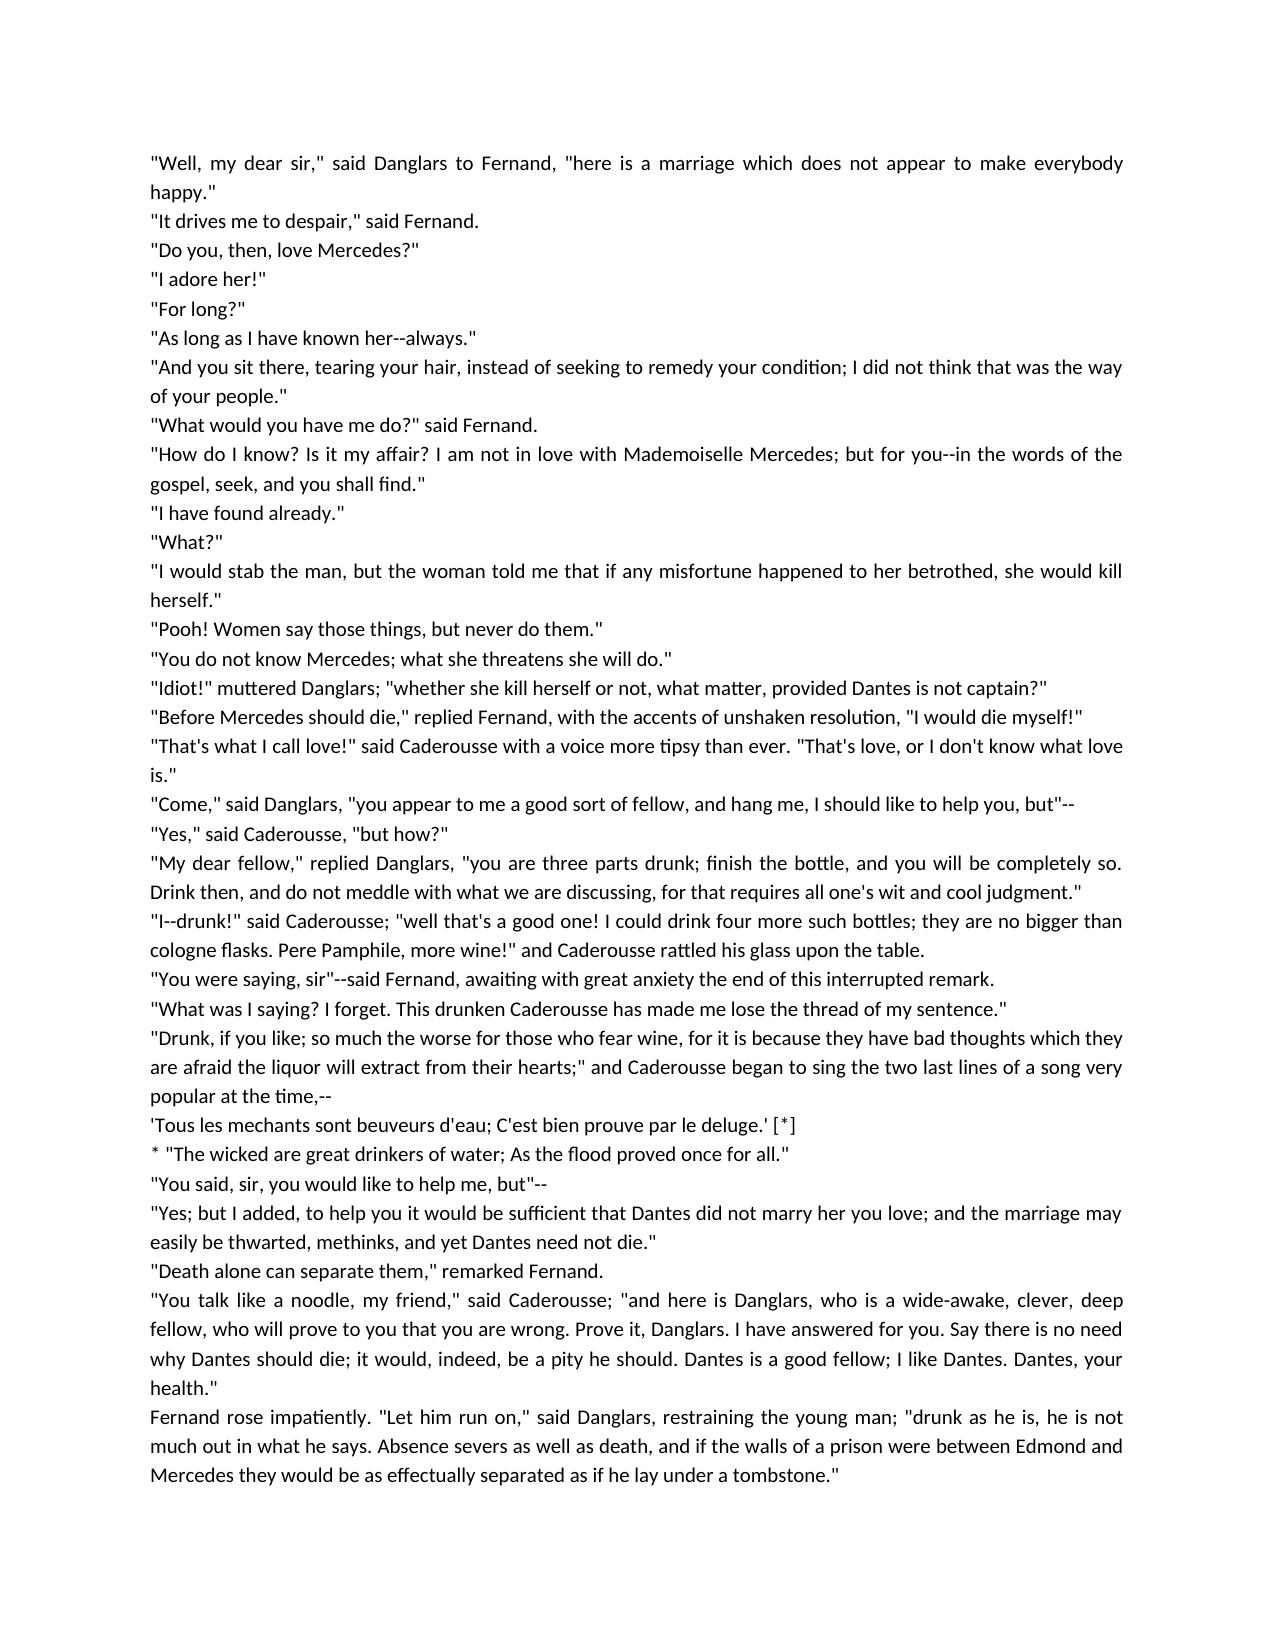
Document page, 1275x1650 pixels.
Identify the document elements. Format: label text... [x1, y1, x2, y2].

text "Do you, then, love Mercedes?" [150, 237, 1125, 263]
text "What would you have me do?" said Fernand. [150, 412, 1125, 438]
text "You talk like a noodle, my friend," said Caderousse; "and here is Danglars, who is a wide-awake, clever, deep fellow, who will prove to you that you are wrong. Prove it, Danglars. I have answered for you. Say there is no need why Dantes should die; it would, indeed, be a pity he should. Dantes is a good fellow; I like Dantes. Dantes, your health." [150, 1287, 1125, 1400]
text "You do not know Mercedes; what she threatens she will do." [150, 646, 1125, 671]
text "That's what I call love!" said Caderousse with a voice more tipsy than ever. "That's love, or I don't know what love is." [150, 733, 1125, 788]
text "Yes; but I added, to help you it would be sufficient that Dantes did not marry her you love; and the marriage may easily be thwarted, methinks, and yet Dantes need not die." [150, 1200, 1125, 1254]
text "I--drunk!" said Caderousse; "well that's a good one! I could drink four more such bottles; they are no bigger than cologne flasks. Pere Pamphile, more wine!" and Caderousse rattled his glass upon the table. [150, 908, 1125, 963]
text "You were saying, sir"--said Fernand, awaiting with great anxiety the end of this interrupted remark. [150, 967, 1125, 992]
text "It drives me to despair," said Fernand. [150, 208, 1125, 234]
text "What was I saying? I forget. This drunken Caderousse has made me lose the thread of my sentence." [150, 996, 1125, 1021]
text "And you sit there, tearing your hair, instead of seeking to remedy your condition; I did not think that was the way of your people." [150, 354, 1125, 409]
text "How do I know? Is it my affair? I am not in love with Mademoiselle Mercedes; but for you--in the words of the gospel, seek, and you shall find." [150, 442, 1125, 496]
text "As long as I have known her--always." [150, 325, 1125, 350]
text "Yes," said Caderousse, "but how?" [150, 821, 1125, 846]
text "Well, my dear sir," said Danglars to Fernand, "here is a marriage which does not appear to make everybody happy." [150, 150, 1125, 204]
text "I have found already." [150, 500, 1125, 525]
text "What?" [150, 529, 1125, 554]
text "For long?" [150, 296, 1125, 321]
text "Pooh! Women say those things, but never do them." [150, 617, 1125, 642]
text "My dear fellow," replied Danglars, "you are three parts drunk; finish the bottle, and you will be completely so. Drink then, and do not meddle with what we are discussing, for that requires all one's wit and cool judgment." [150, 850, 1125, 904]
text "Before Mercedes should die," replied Fernand, with the accents of unshaken resolution, "I would die myself!" [150, 704, 1125, 729]
text "Idiot!" muttered Danglars; "whether she kill herself or not, what matter, provided Dantes is not captain?" [150, 675, 1125, 700]
text "I adore her!" [150, 267, 1125, 292]
text 'Tous les mechants sont beuveurs d'eau; C'est bien prouve par le deluge.' [*] [150, 1112, 1125, 1138]
text "Drunk, if you like; so much the worse for those who fear wine, for it is because they have bad thoughts which they are afraid the liquor will extract from their hearts;" and Caderousse began to sing the two last lines of a song very popular at the time,-- [150, 1025, 1125, 1109]
text * "The wicked are great drinkers of water; As the flood proved once for all." [150, 1142, 1125, 1167]
text "Death alone can separate them," remarked Fernand. [150, 1258, 1125, 1284]
text "You said, sir, you would like to help me, but"-- [150, 1171, 1125, 1196]
text Fernand rose impatiently. "Let him run on," said Danglars, restraining the young man; "drunk as he is, he is not much out in what he says. Absence severs as well as death, and if the walls of a prison were between Edmond and Mercedes they would be as effectually separated as if he lay under a tombstone." [150, 1404, 1125, 1488]
text "I would stab the man, but the woman told me that if any misfortune happened to her betrothed, she would kill herself." [150, 558, 1125, 613]
text "Come," said Danglars, "you appear to me a good sort of fellow, and hang me, I should like to help you, but"-- [150, 792, 1125, 817]
